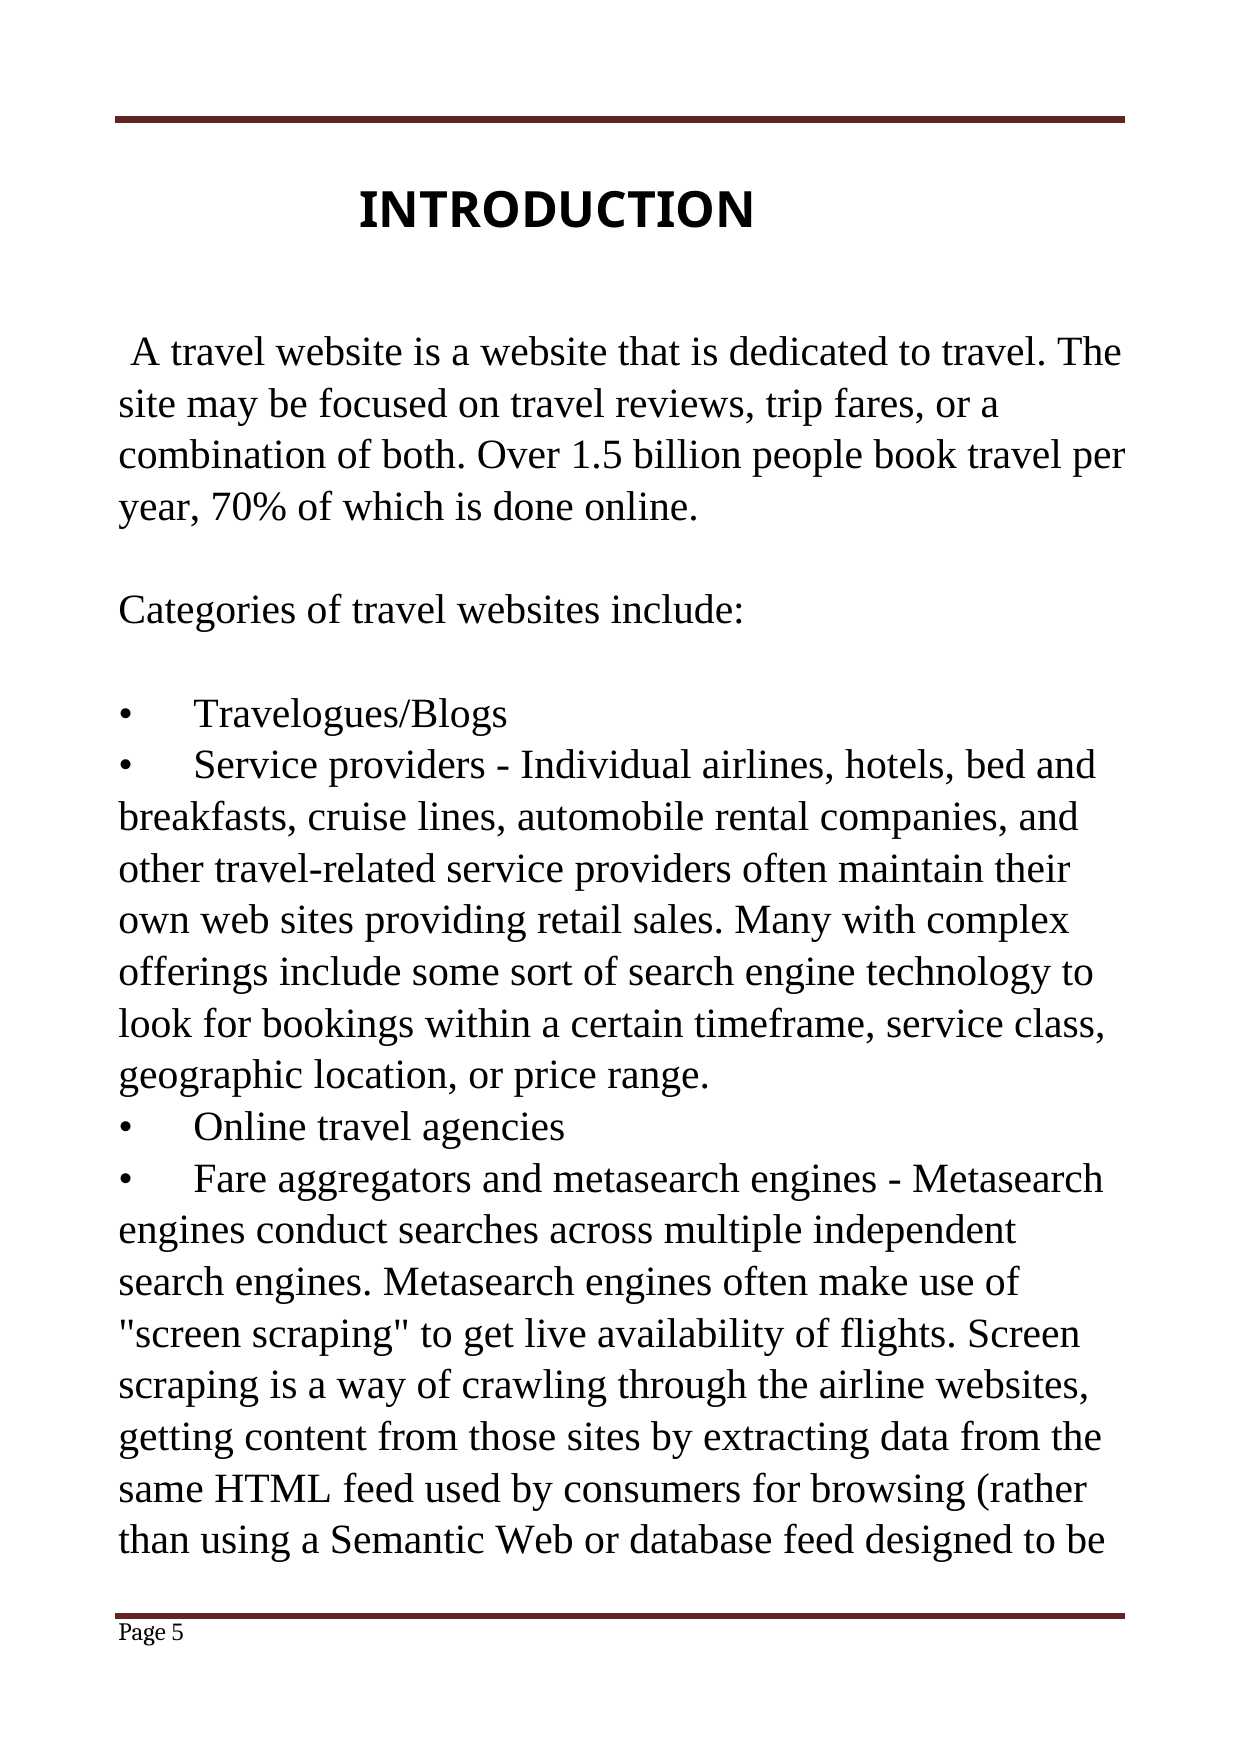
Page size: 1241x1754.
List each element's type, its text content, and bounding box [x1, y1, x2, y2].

subtitle INTRODUCTION [118, 173, 1128, 242]
text A travel website is a website that is dedicated to travel. The site may be focused on travel reviews, trip fares, or a combination of both. Over 1.5 billion people book travel per year, 70% of which is done online. [118, 327, 1128, 529]
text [118, 1153, 1128, 1563]
text • Travelogues/Blogs [118, 688, 1128, 736]
text • Service providers - Individual airlines, hotels, bed and breakfasts, cruise lines, automobile rental companies, and other travel-related service providers often maintain their own web sites providing retail sales. Many with complex offerings include some sort of search engine technology to look for bookings within a certain timeframe, service class, geographic location, or price range. [118, 740, 1128, 1098]
text Categories of travel websites include: [118, 585, 1128, 633]
text • Online travel agencies [118, 1102, 1128, 1149]
